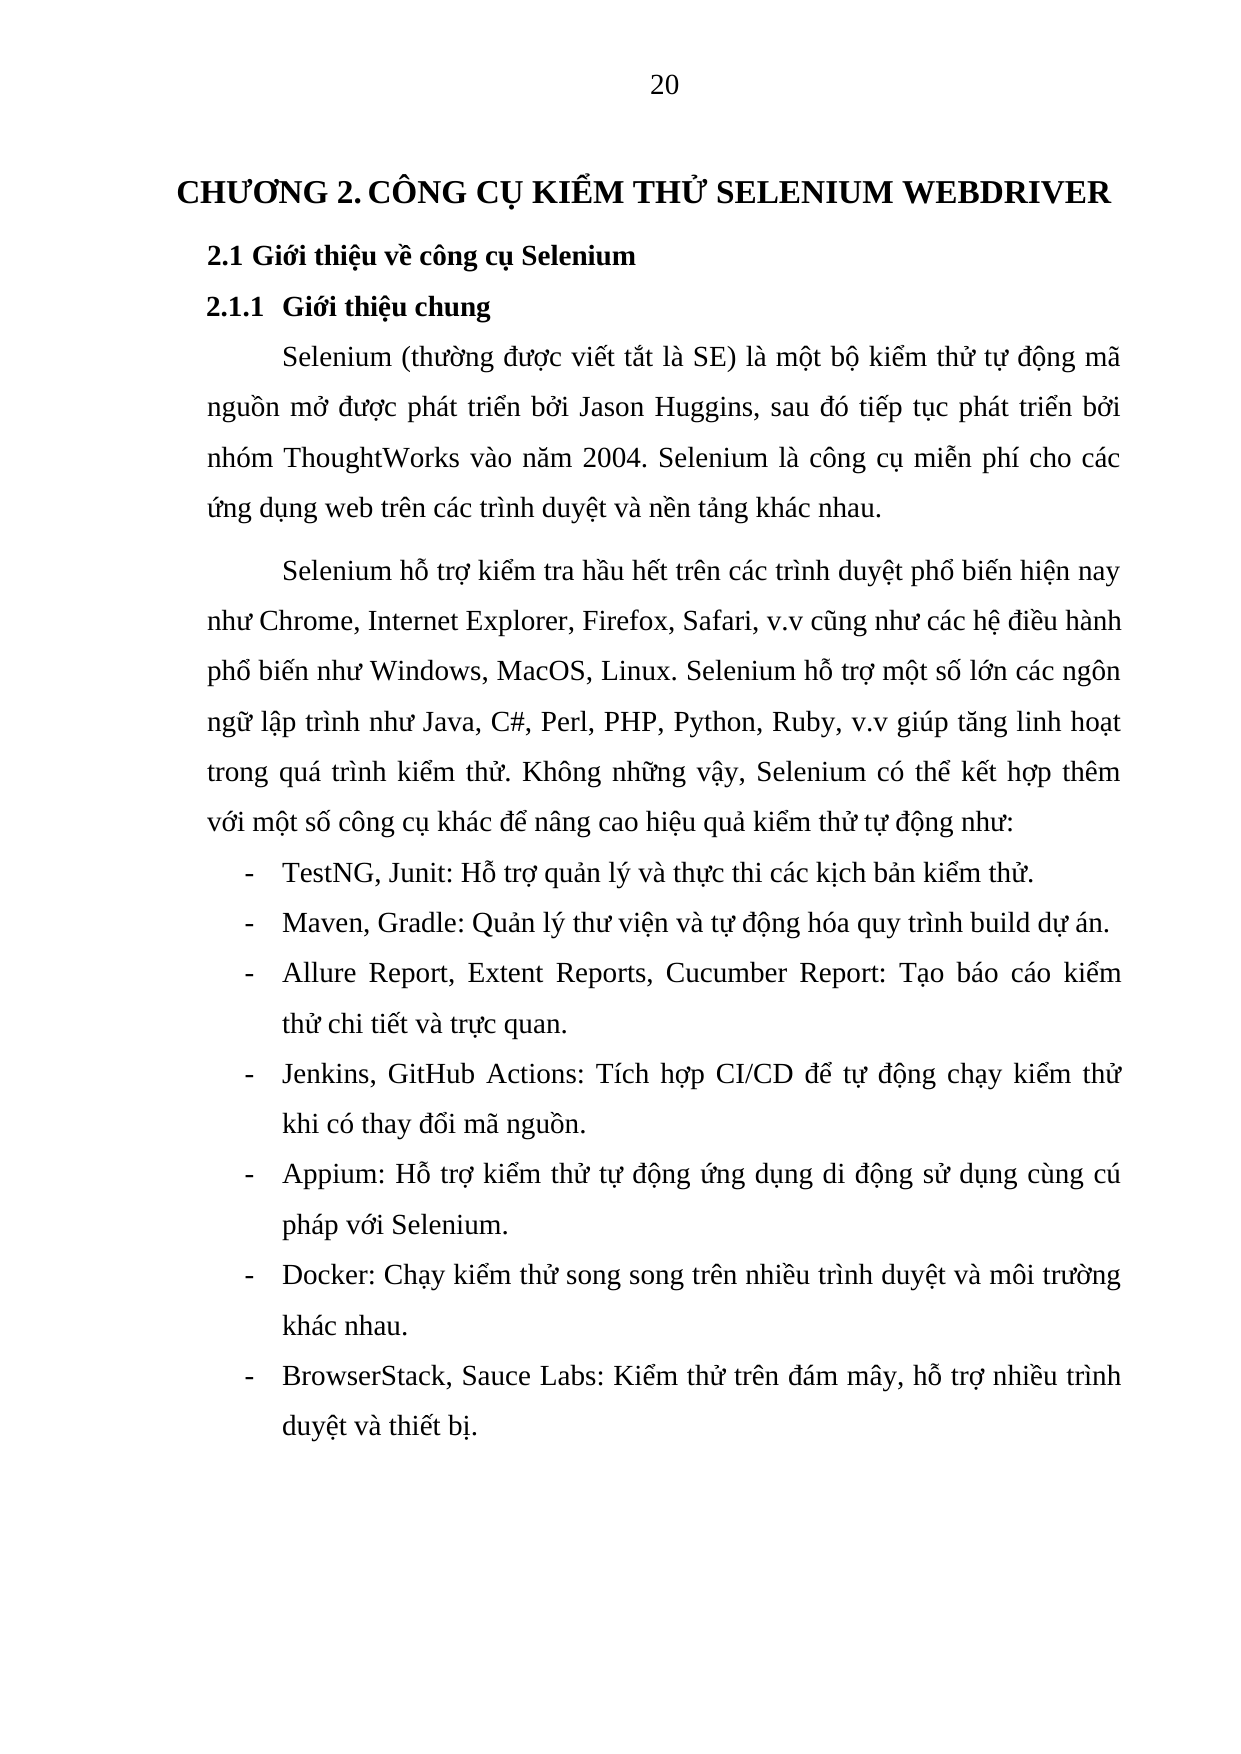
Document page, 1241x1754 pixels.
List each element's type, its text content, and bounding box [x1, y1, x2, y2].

list BrowserStack, Sauce Labs: Kiểm thử trên đám mây, hỗ trợ nhiều trình duyệt và thiết bị. [244, 1358, 1122, 1442]
list Maven, Gradle: Quản lý thư viện và tự động hóa quy trình build dự án. [244, 905, 1122, 939]
list Docker: Chạy kiểm thử song song trên nhiều trình duyệt và môi trường khác nhau. [244, 1257, 1122, 1341]
subtitle Giới thiệu chung [206, 289, 1122, 322]
subtitle Giới thiệu về công cụ Selenium [207, 238, 1122, 272]
list TestNG, Junit: Hỗ trợ quản lý và thực thi các kịch bản kiểm thử. [244, 855, 1122, 888]
text Selenium (thường được viết tắt là SE) là một bộ kiểm thử tự động mã nguồn mở được phát triển bởi Jason Huggins, sau đó tiếp tục phát triển bởi nhóm ThoughtWorks vào năm 2004. Selenium là công cụ miễn phí cho các ứng dụng web trên các trình duyệt và nền tảng khác nhau. [207, 339, 1122, 524]
list Appium: Hỗ trợ kiểm thử tự động ứng dụng di động sử dụng cùng cú pháp với Selenium. [244, 1157, 1122, 1241]
subtitle CÔNG CỤ KIỂM THỬ SELENIUM WEBDRIVER [165, 173, 1122, 211]
text Selenium hỗ trợ kiểm tra hầu hết trên các trình duyệt phổ biến hiện nay như Chrome, Internet Explorer, Firefox, Safari, v.v cũng như các hệ điều hành phổ biến như Windows, MacOS, Linux. Selenium hỗ trợ một số lớn các ngôn ngữ lập trình như Java, C#, Perl, PHP, Python, Ruby, v.v giúp tăng linh hoạt trong quá trình kiểm thử. Không những vậy, Selenium có thể kết hợp thêm với một số công cụ khác để nâng cao hiệu quả kiểm thử tự động như: [207, 553, 1122, 838]
list Jenkins, GitHub Actions: Tích hợp CI/CD để tự động chạy kiểm thử khi có thay đổi mã nguồn. [244, 1056, 1122, 1140]
list Allure Report, Extent Reports, Cucumber Report: Tạo báo cáo kiểm thử chi tiết và trực quan. [244, 955, 1122, 1039]
